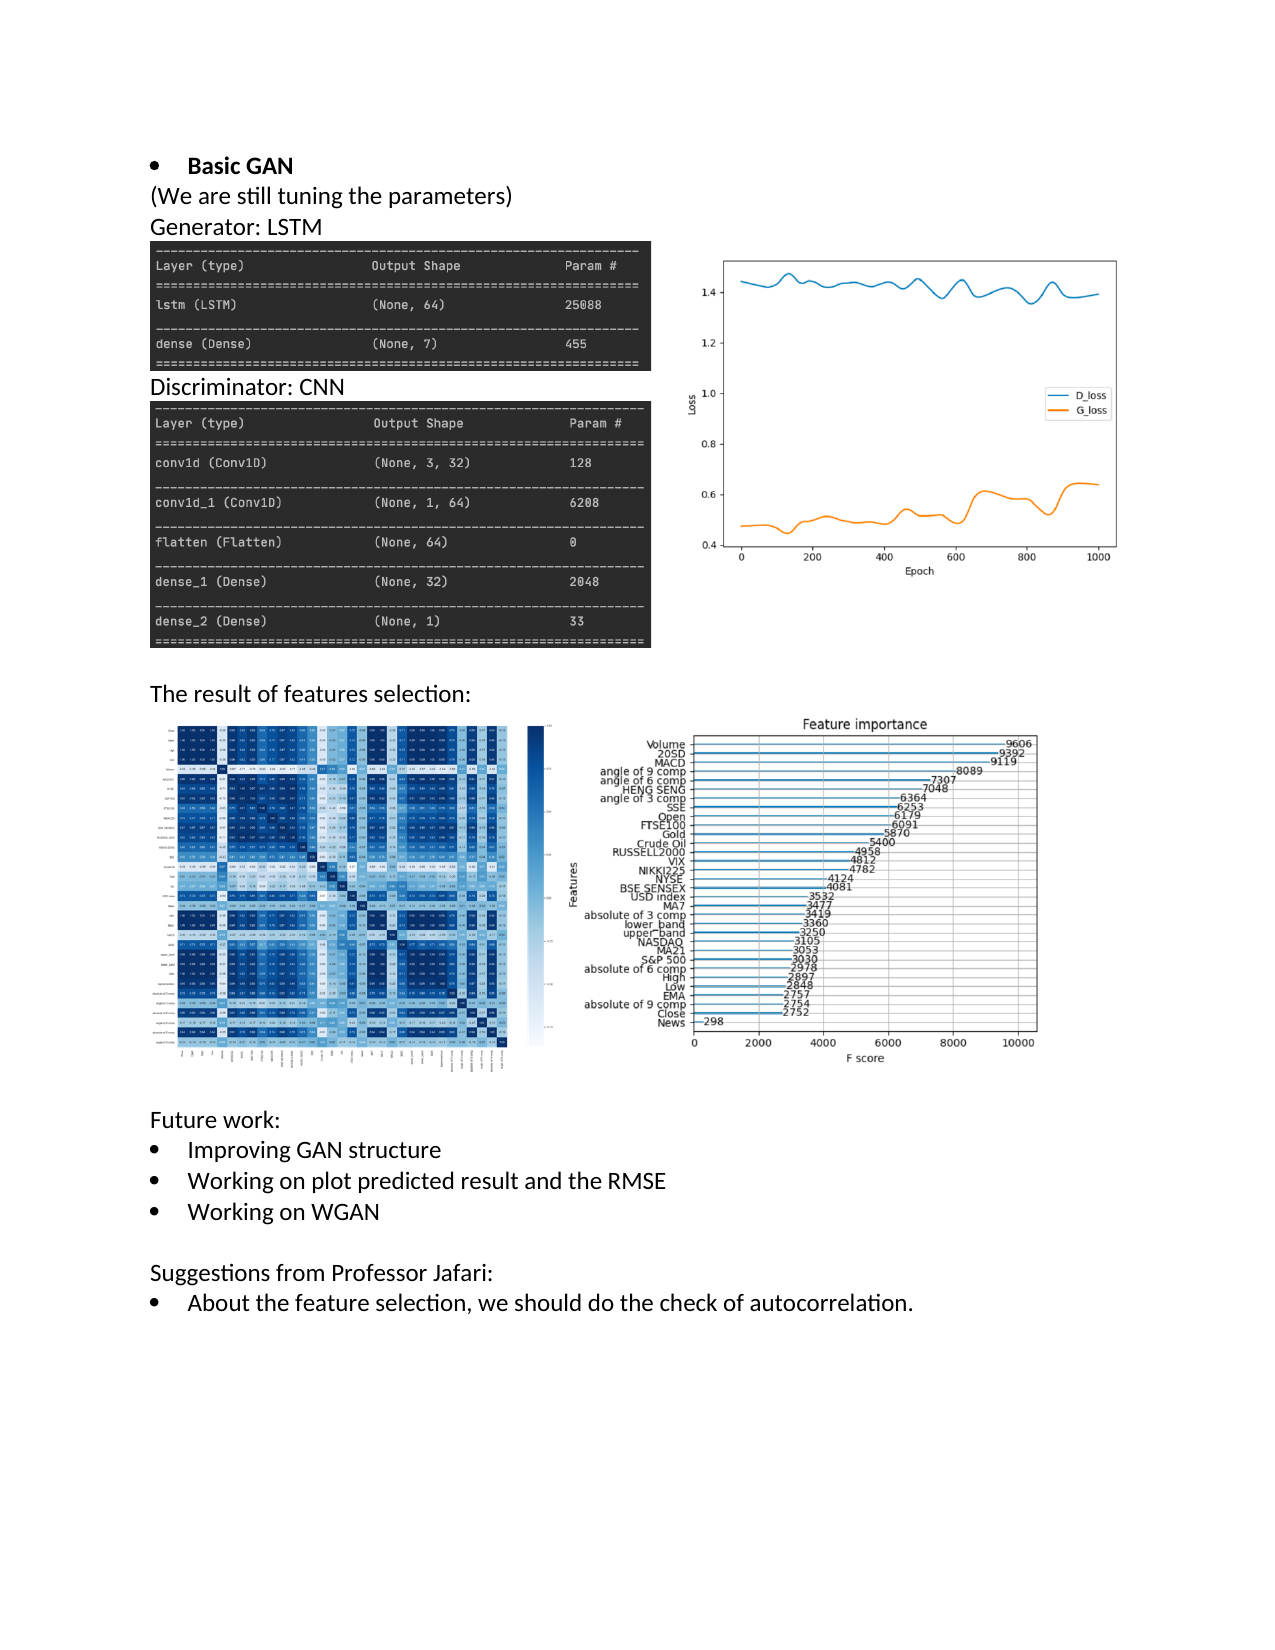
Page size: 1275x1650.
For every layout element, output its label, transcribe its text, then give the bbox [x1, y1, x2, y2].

text The result of features selection: [150, 678, 1125, 708]
text Future work: [150, 1104, 1125, 1134]
text Discriminator: CNN [150, 371, 678, 401]
text Suggestions from Professor Jafari: [150, 1257, 1125, 1287]
list Improving GAN structure [150, 1134, 1125, 1165]
list Working on WGAN [150, 1196, 1125, 1226]
picture [559, 708, 1047, 1074]
text Generator: LSTM [150, 211, 1125, 242]
list About the feature selection, we should do the check of autocorrelation. [150, 1287, 1125, 1318]
list Working on plot predicted result and the RMSE [150, 1165, 1125, 1196]
picture [150, 241, 652, 371]
text (We are still tuning the parameters) [150, 181, 1125, 211]
picture [150, 401, 652, 648]
picture [150, 722, 555, 1074]
list Basic GAN [150, 150, 1125, 181]
picture [678, 253, 1123, 582]
